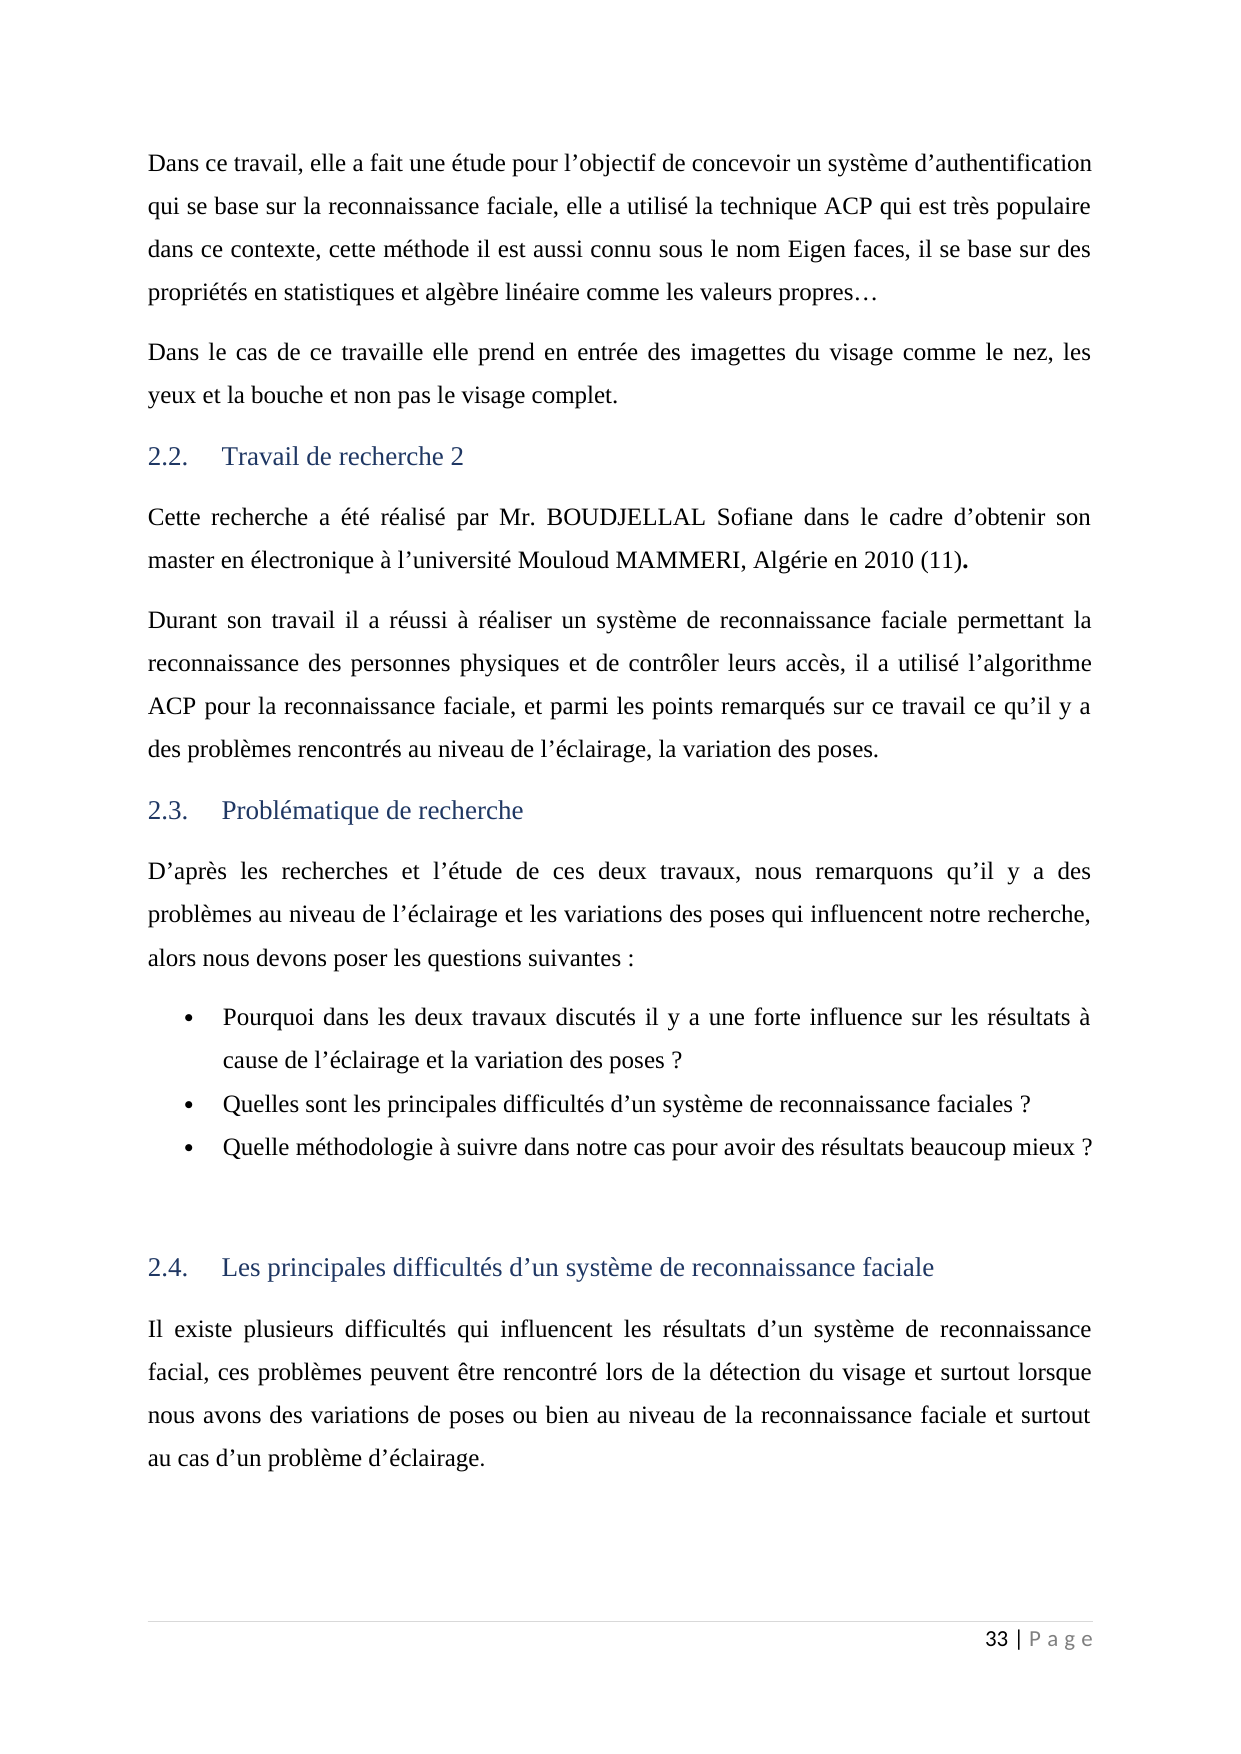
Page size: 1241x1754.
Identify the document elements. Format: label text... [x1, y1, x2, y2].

list Quelles sont les principales difficultés d’un système de reconnaissance faciales ? [185, 1089, 1093, 1117]
text Dans le cas de ce travaille elle prend en entrée des imagettes du visage comme le nez, les yeux et la bouche et non pas le visage complet. [148, 337, 1093, 409]
list Pourquoi dans les deux travaux discutés il y a une forte influence sur les résultats à cause de l’éclairage et la variation des poses ? [185, 1002, 1093, 1074]
text Durant son travail il a réussi à réaliser un système de reconnaissance faciale permettant la reconnaissance des personnes physiques et de contrôler leurs accès, il a utilisé l’algorithme ACP pour la reconnaissance faciale, et parmi les points remarqués sur ce travail ce qu’il y a des problèmes rencontrés au niveau de l’éclairage, la variation des poses. [148, 605, 1093, 763]
text Il existe plusieurs difficultés qui influencent les résultats d’un système de reconnaissance facial, ces problèmes peuvent être rencontré lors de la détection du visage et surtout lorsque nous avons des variations de poses ou bien au niveau de la reconnaissance faciale et surtout au cas d’un problème d’éclairage. [148, 1314, 1093, 1472]
text Dans ce travail, elle a fait une étude pour l’objectif de concevoir un système d’authentification qui se base sur la reconnaissance faciale, elle a utilisé la technique ACP qui est très populaire dans ce contexte, cette méthode il est aussi connu sous le nom Eigen faces, il se base sur des propriétés en statistiques et algèbre linéaire comme les valeurs propres… [148, 148, 1093, 306]
subtitle Les principales difficultés d’un système de reconnaissance faciale [148, 1251, 1093, 1282]
subtitle Problématique de recherche [148, 794, 1093, 825]
list Quelle méthodologie à suivre dans notre cas pour avoir des résultats beaucoup mieux ? [185, 1132, 1093, 1161]
subtitle Travail de recherche 2 [148, 440, 1093, 471]
text Cette recherche a été réalisé par Mr. BOUDJELLAL Sofiane dans le cadre d’obtenir son master en électronique à l’université Mouloud MAMMERI, Algérie en 2010 . [148, 502, 1093, 574]
text D’après les recherches et l’étude de ces deux travaux, nous remarquons qu’il y a des problèmes au niveau de l’éclairage et les variations des poses qui influencent notre recherche, alors nous devons poser les questions suivantes : [148, 856, 1093, 971]
